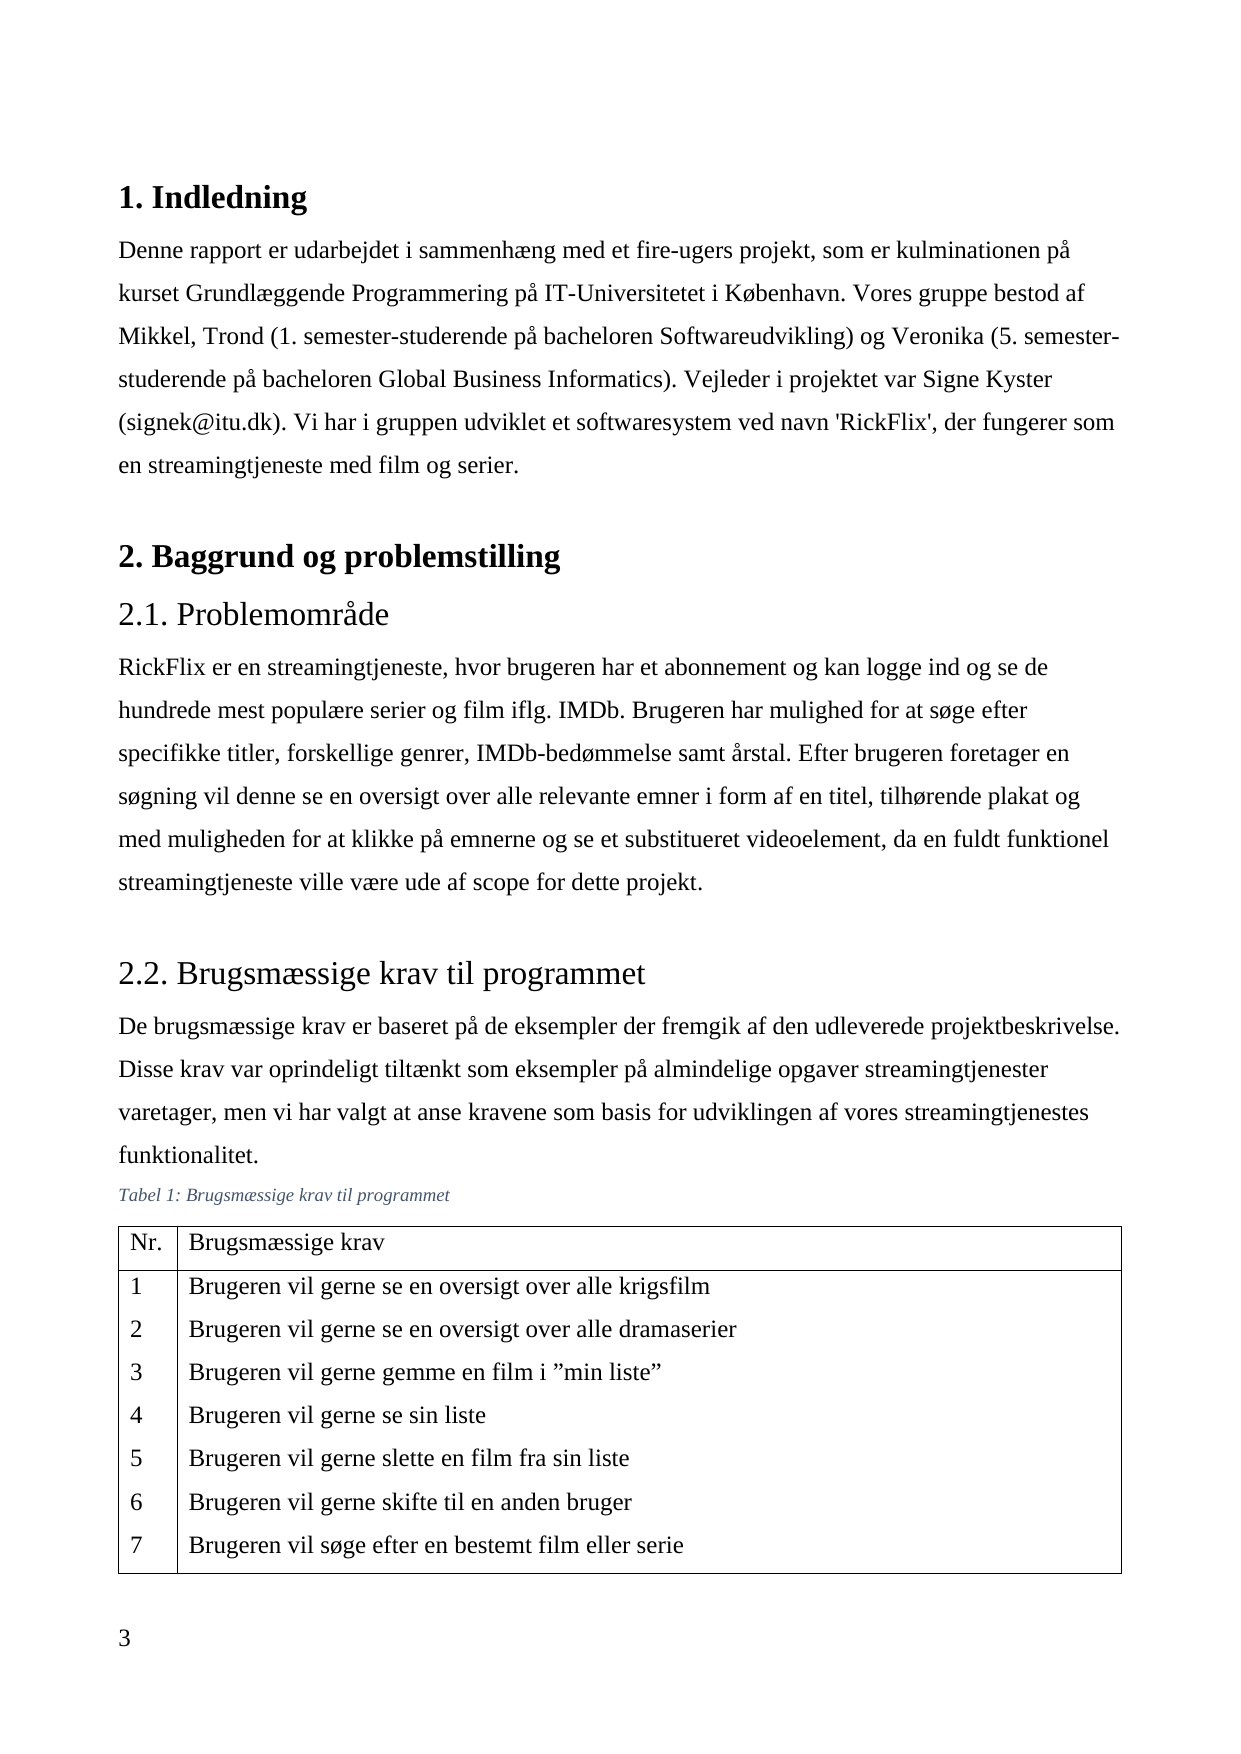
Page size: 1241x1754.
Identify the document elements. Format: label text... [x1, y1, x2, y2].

subtitle 1. Indledning [118, 177, 1122, 216]
table_header Nr. [119, 1227, 177, 1270]
text De brugsmæssige krav er baseret på de eksempler der fremgik af den udleverede projektbeskrivelse. Disse krav var oprindeligt tiltænkt som eksempler på almindelige opgaver streamingtjenester varetager, men vi har valgt at anse kravene som basis for udviklingen af vores streamingtjenestes funktionalitet. [118, 1011, 1122, 1169]
table_cell Brugeren vil gerne se en oversigt over alle krigsfilm Brugeren vil gerne se en oversigt over alle dramaserier Brugeren vil gerne gemme en film i ”min liste” Brugeren vil gerne se sin liste Brugeren vil gerne slette en film fra sin liste Brugeren vil gerne skifte til en anden bruger Brugeren vil søge efter en bestemt film eller serie [178, 1271, 1121, 1573]
subtitle 2.2. Brugsmæssige krav til programmet [118, 953, 1122, 992]
table_cell 1 2 3 4 5 6 7 [119, 1271, 177, 1573]
subtitle 2.1. Problemområde [118, 594, 1122, 632]
text RickFlix er en streamingtjeneste, hvor brugeren har et abonnement og kan logge ind og se de hundrede mest populære serier og film iflg. IMDb. Brugeren har mulighed for at søge efter specifikke titler, forskellige genrer, IMDb-bedømmelse samt årstal. Efter brugeren foretager en søgning vil denne se en oversigt over alle relevante emner i form af en titel, tilhørende plakat og med muligheden for at klikke på emnerne og se et substitueret videoelement, da en fuldt funktionel streamingtjeneste ville være ude af scope for dette projekt. [118, 652, 1122, 896]
text Denne rapport er udarbejdet i sammenhæng med et fire-ugers projekt, som er kulminationen på kurset Grundlæggende Programmering på IT-Universitetet i København. Vores gruppe bestod af Mikkel, Trond (1. semester-studerende på bacheloren Softwareudvikling) og Veronika (5. semester-studerende på bacheloren Global Business Informatics). Vejleder i projektet var Signe Kyster (signek@itu.dk). Vi har i gruppen udviklet et softwaresystem ved navn 'RickFlix', der fungerer som en streamingtjeneste med film og serier. [118, 235, 1122, 479]
subtitle 2. Baggrund og problemstilling [118, 537, 1122, 575]
table_header Brugsmæssige krav [178, 1227, 1121, 1270]
